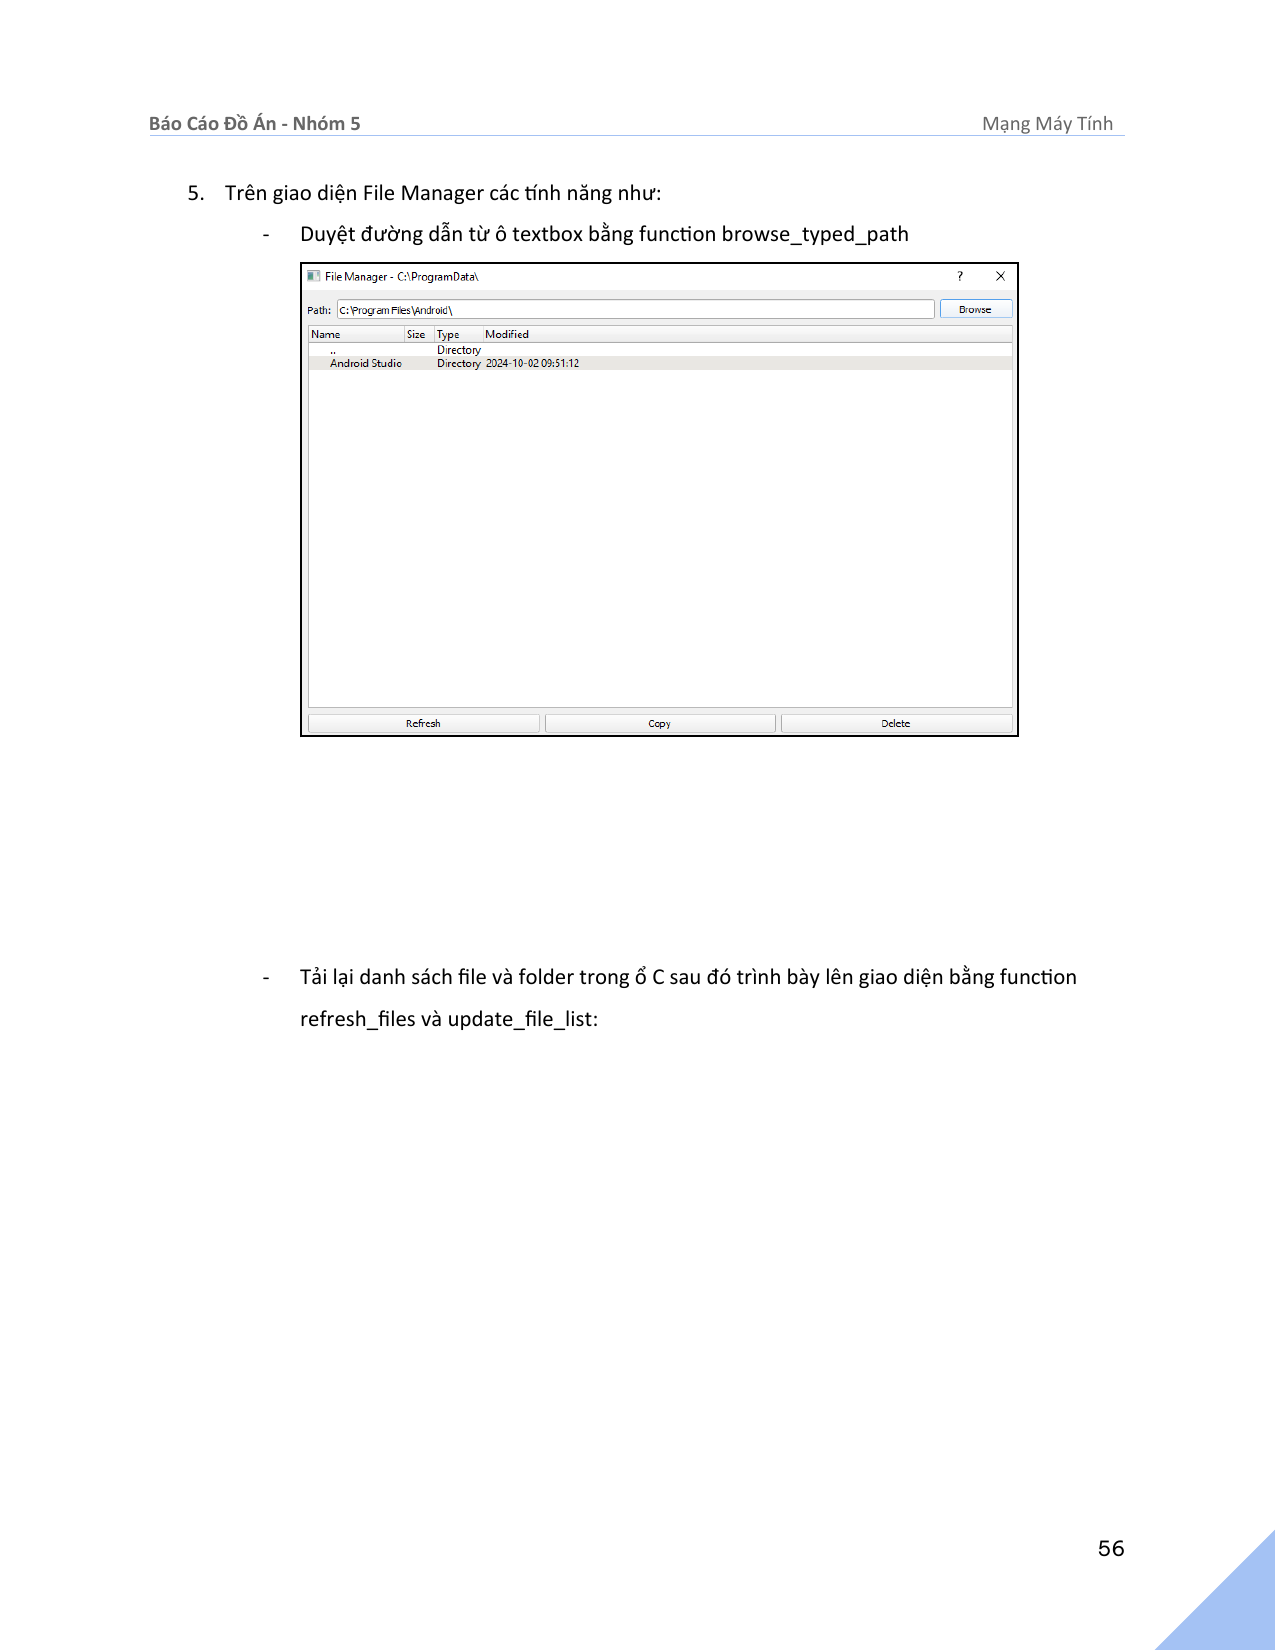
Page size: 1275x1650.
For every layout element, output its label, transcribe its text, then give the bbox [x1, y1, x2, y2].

picture [302, 264, 1017, 735]
list Tải lại danh sách file và folder trong ổ C sau đó trình bày lên giao diện bằng function refresh_files và update_file_list: [262, 962, 1125, 1032]
list Trên giao diện File Manager các tính năng như: [187, 178, 1125, 206]
